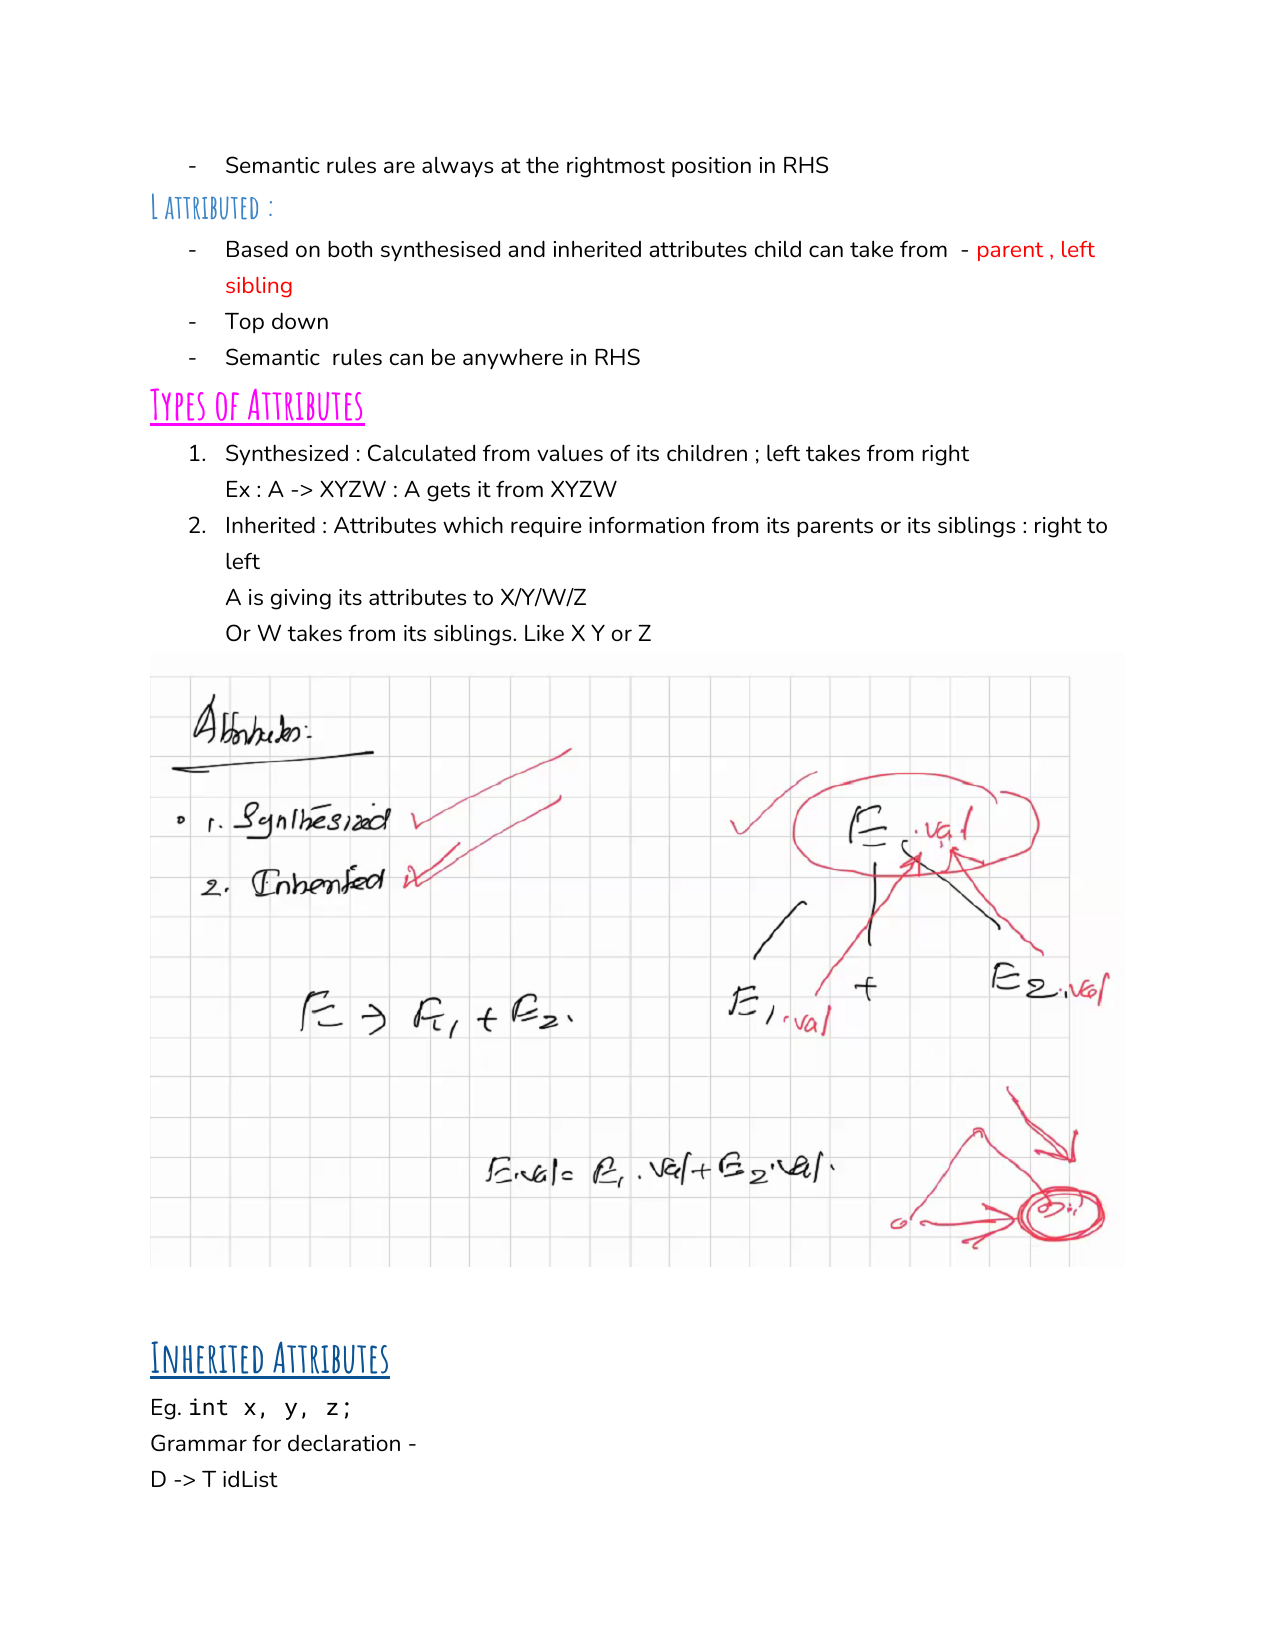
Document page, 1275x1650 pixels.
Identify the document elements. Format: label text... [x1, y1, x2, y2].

list Semantic rules are always at the rightmost position in RHS [187, 150, 1125, 181]
list Semantic rules can be anywhere in RHS [187, 342, 1125, 373]
list Based on both synthesised and inherited attributes child can take from - parent , left sibling [187, 234, 1125, 301]
text Or W takes from its siblings. Like X Y or Z [225, 618, 1125, 649]
text Eg. int x, y, z; [150, 1392, 1125, 1424]
list Synthesized : Calculated from values of its children ; left takes from right [187, 438, 1125, 469]
text A is giving its attributes to X/Y/W/Z [225, 582, 1125, 613]
subtitle Types of Attributes [150, 378, 1125, 431]
text Ex : A -> XYZW : A gets it from XYZW [225, 474, 1125, 506]
list Inherited : Attributes which require information from its parents or its siblings : right to left [187, 510, 1125, 577]
subtitle Inherited Attributes [150, 1331, 1125, 1384]
text D -> T idList [150, 1464, 1125, 1496]
picture [150, 653, 1125, 1267]
subtitle L attributed : [150, 186, 1125, 228]
list Top down [187, 306, 1125, 337]
text Grammar for declaration - [150, 1429, 1125, 1460]
